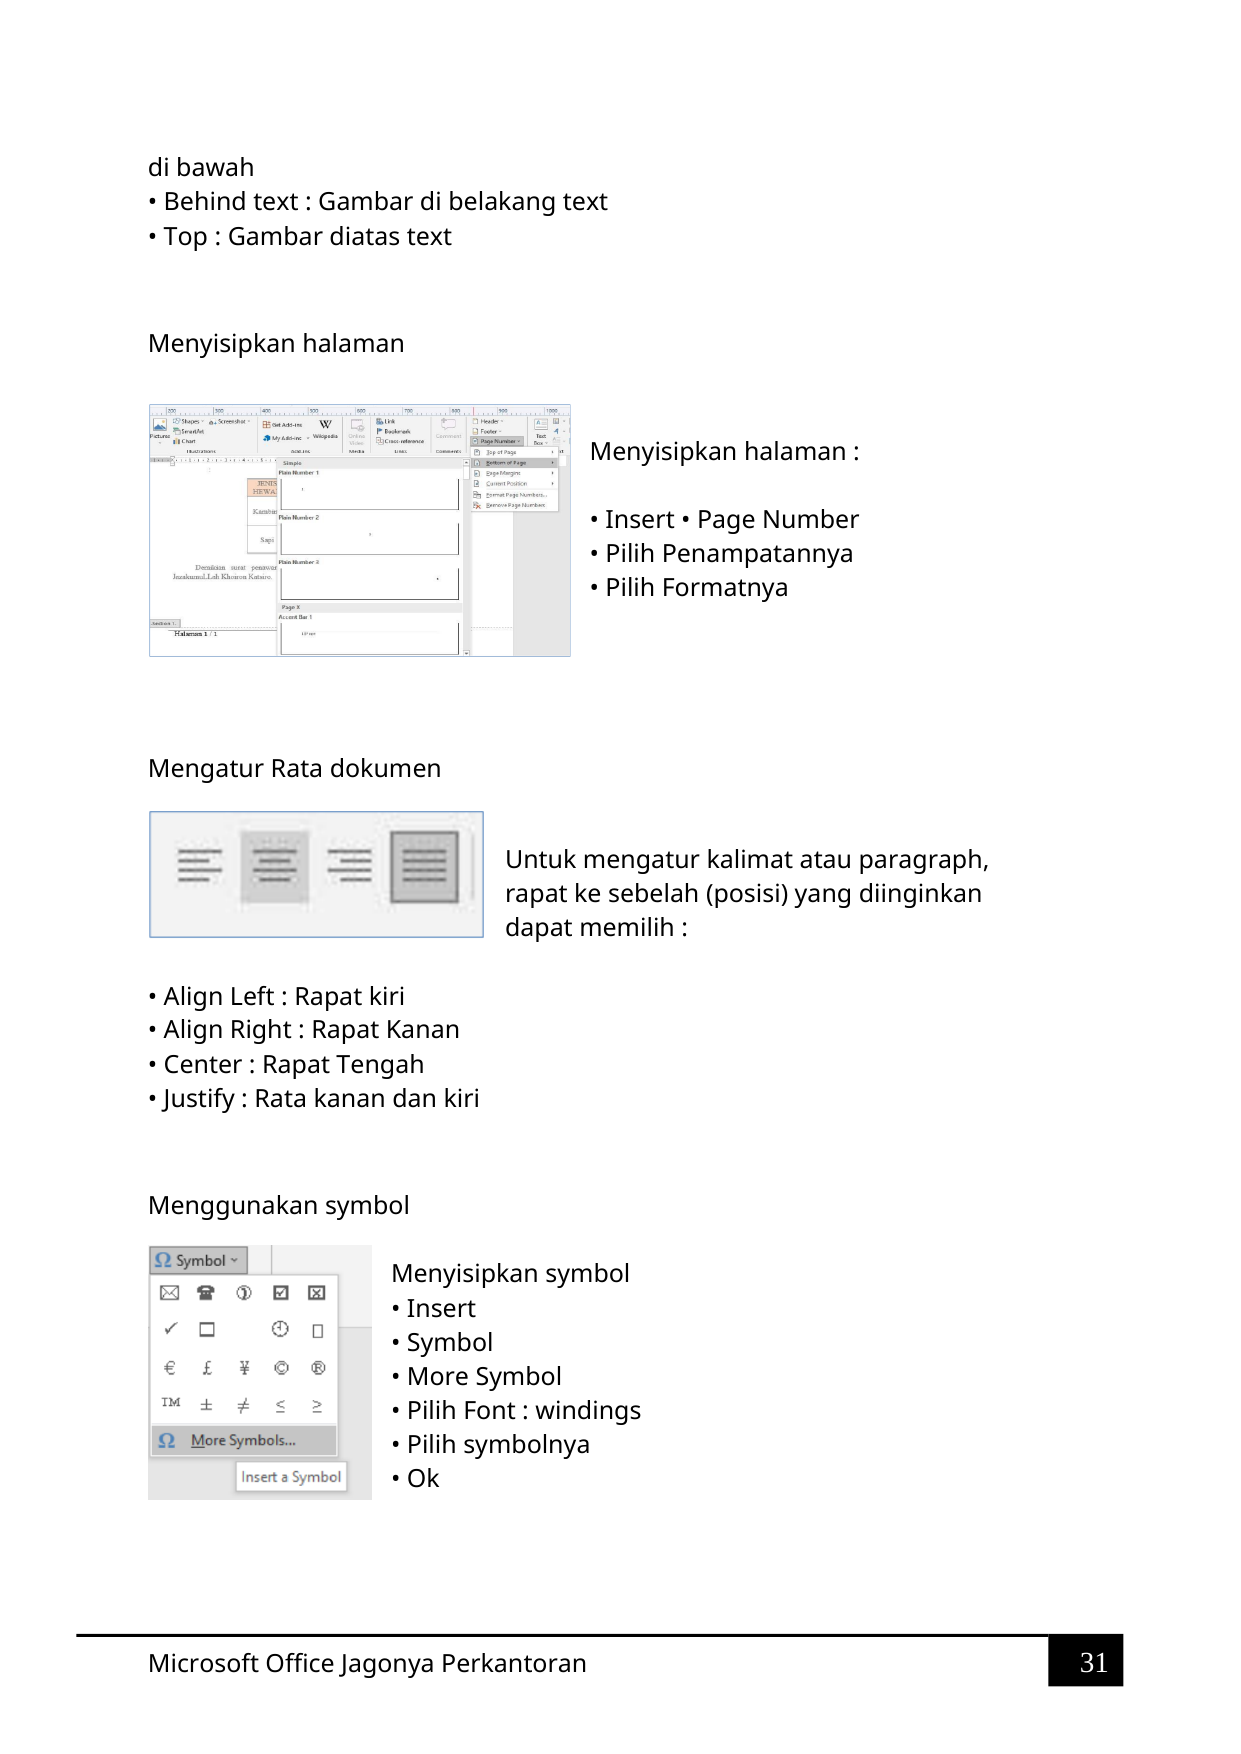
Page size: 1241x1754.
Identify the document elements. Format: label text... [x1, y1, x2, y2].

text • More Symbol [373, 1358, 1048, 1392]
text • Pilih Font : windings [373, 1392, 1048, 1426]
text Menyisipkan halaman [148, 326, 1048, 360]
picture [147, 402, 571, 657]
text • Insert • Page Number • Pilih Penampatannya • Pilih Formatnya [571, 502, 1048, 604]
text Untuk mengatur kalimat atau paragraph, rapat ke sebelah (posisi) yang diinginkan dapat memilih : [148, 842, 1048, 944]
text Menggunakan symbol [148, 1188, 1048, 1222]
text Mengatur Rata dokumen [148, 751, 1048, 785]
text Menyisipkan halaman : [571, 433, 1048, 468]
text • Insert [373, 1290, 1048, 1324]
text Menyisipkan symbol [373, 1256, 1048, 1290]
text • Pilih symbolnya [373, 1426, 1048, 1461]
picture [147, 1244, 373, 1502]
text • Align Left : Rapat kiri • Align Right : Rapat Kanan • Center : Rapat Tengah • Justify : Rata kanan dan kiri [148, 978, 1048, 1114]
text • Ok [373, 1461, 1048, 1494]
text • Symbol [373, 1324, 1048, 1358]
picture [147, 809, 487, 941]
